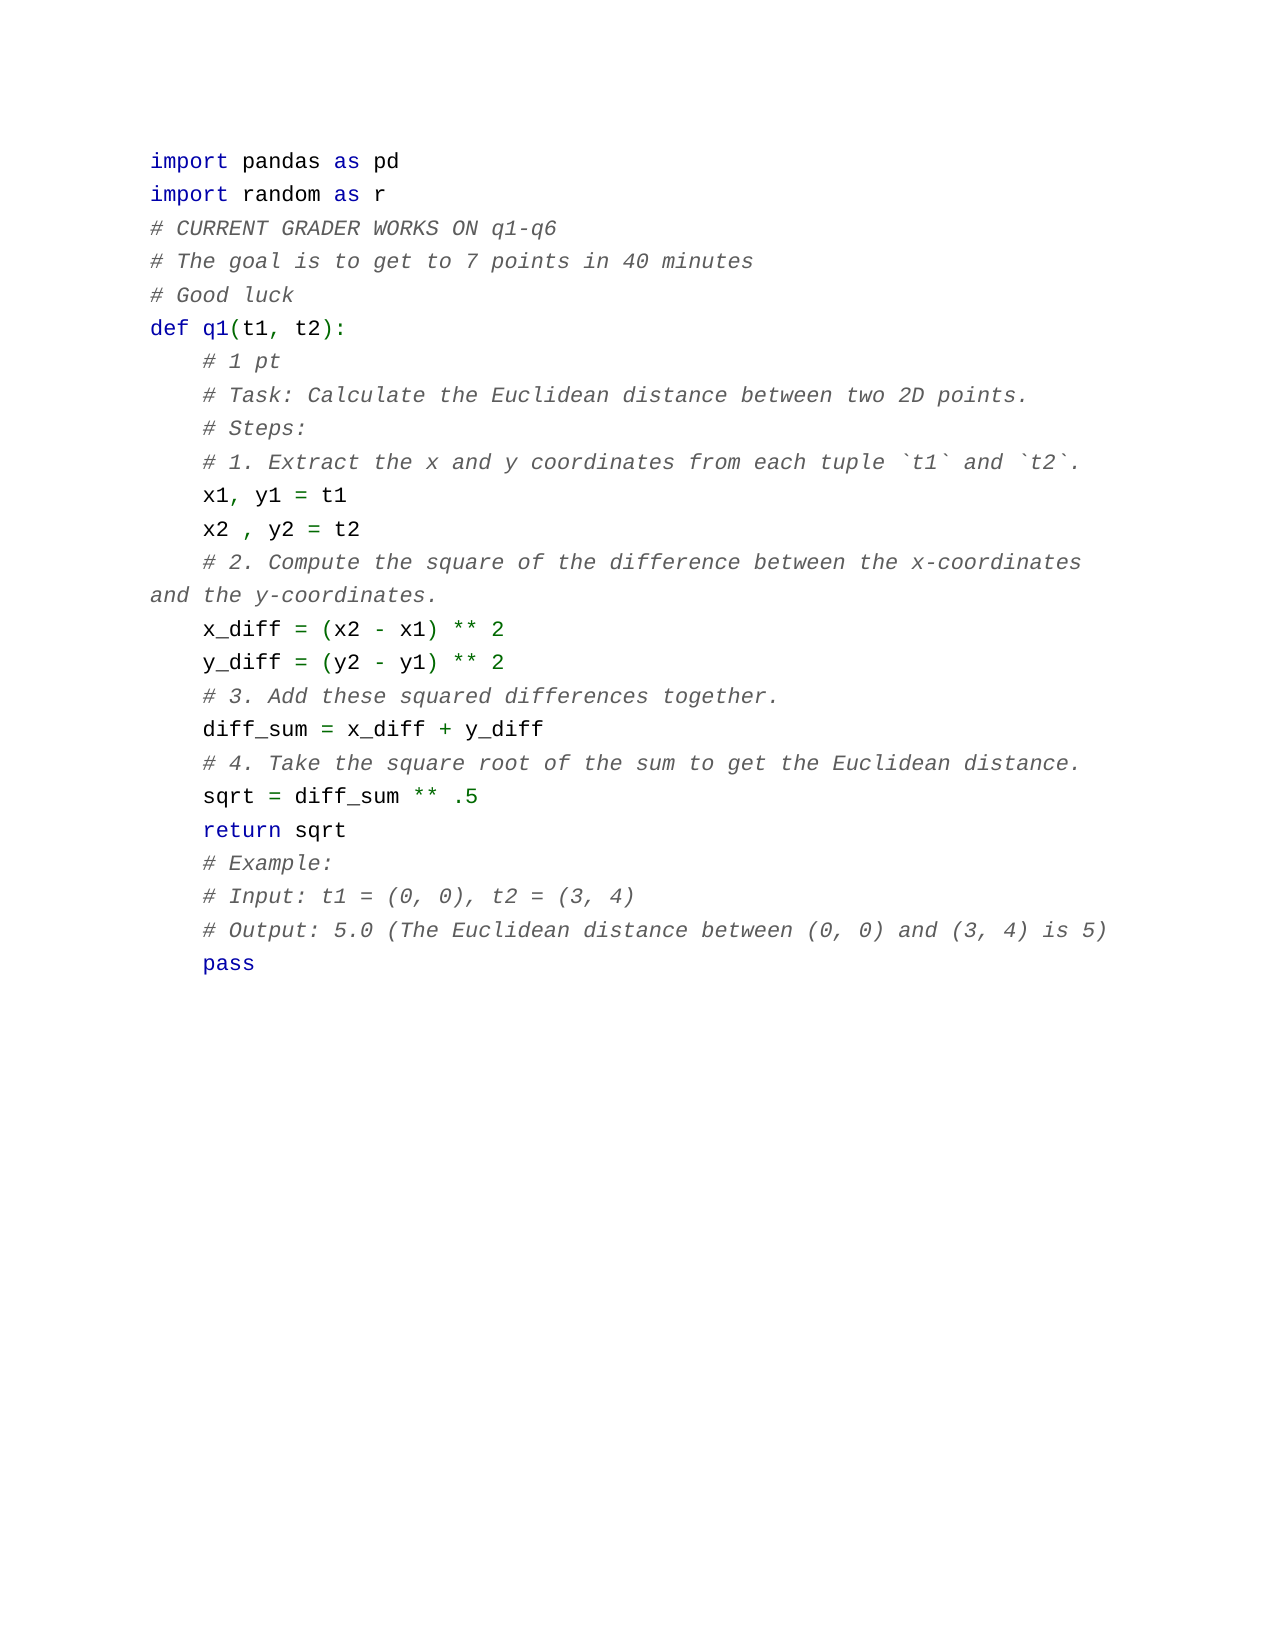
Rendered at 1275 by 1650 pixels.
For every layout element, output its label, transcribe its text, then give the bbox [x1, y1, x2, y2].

text # Output: 5.0 (The Euclidean distance between (0, 0) and (3, 4) is 5) [150, 919, 1125, 944]
text # Steps: [150, 417, 1125, 442]
text # Good luck [150, 284, 1125, 308]
text import pandas as pd [150, 150, 1125, 175]
text # CURRENT GRADER WORKS ON q1-q6 [150, 217, 1125, 242]
text y_diff = (y2 - y1) ** 2 [150, 652, 1125, 676]
text x_diff = (x2 - x1) ** 2 [150, 618, 1125, 643]
text x2 , y2 = t2 [150, 518, 1125, 543]
text x1, y1 = t1 [150, 484, 1125, 509]
text return sqrt [150, 819, 1125, 843]
text sqrt = diff_sum ** .5 [150, 785, 1125, 810]
text # Input: t1 = (0, 0), t2 = (3, 4) [150, 886, 1125, 910]
text # 1. Extract the x and y coordinates from each tuple `t1` and `t2`. [150, 451, 1125, 476]
text # Task: Calculate the Euclidean distance between two 2D points. [150, 384, 1125, 409]
text # Example: [150, 852, 1125, 877]
text # 2. Compute the square of the difference between the x-coordinates and the y-coordinates. [150, 551, 1125, 609]
text # The goal is to get to 7 points in 40 minutes [150, 250, 1125, 275]
text import random as r [150, 183, 1125, 208]
text pass [150, 952, 1125, 977]
text diff_sum = x_diff + y_diff [150, 718, 1125, 743]
text # 1 pt [150, 351, 1125, 375]
text # 3. Add these squared differences together. [150, 685, 1125, 710]
text def q1(t1, t2): [150, 317, 1125, 342]
text # 4. Take the square root of the sum to get the Euclidean distance. [150, 752, 1125, 777]
